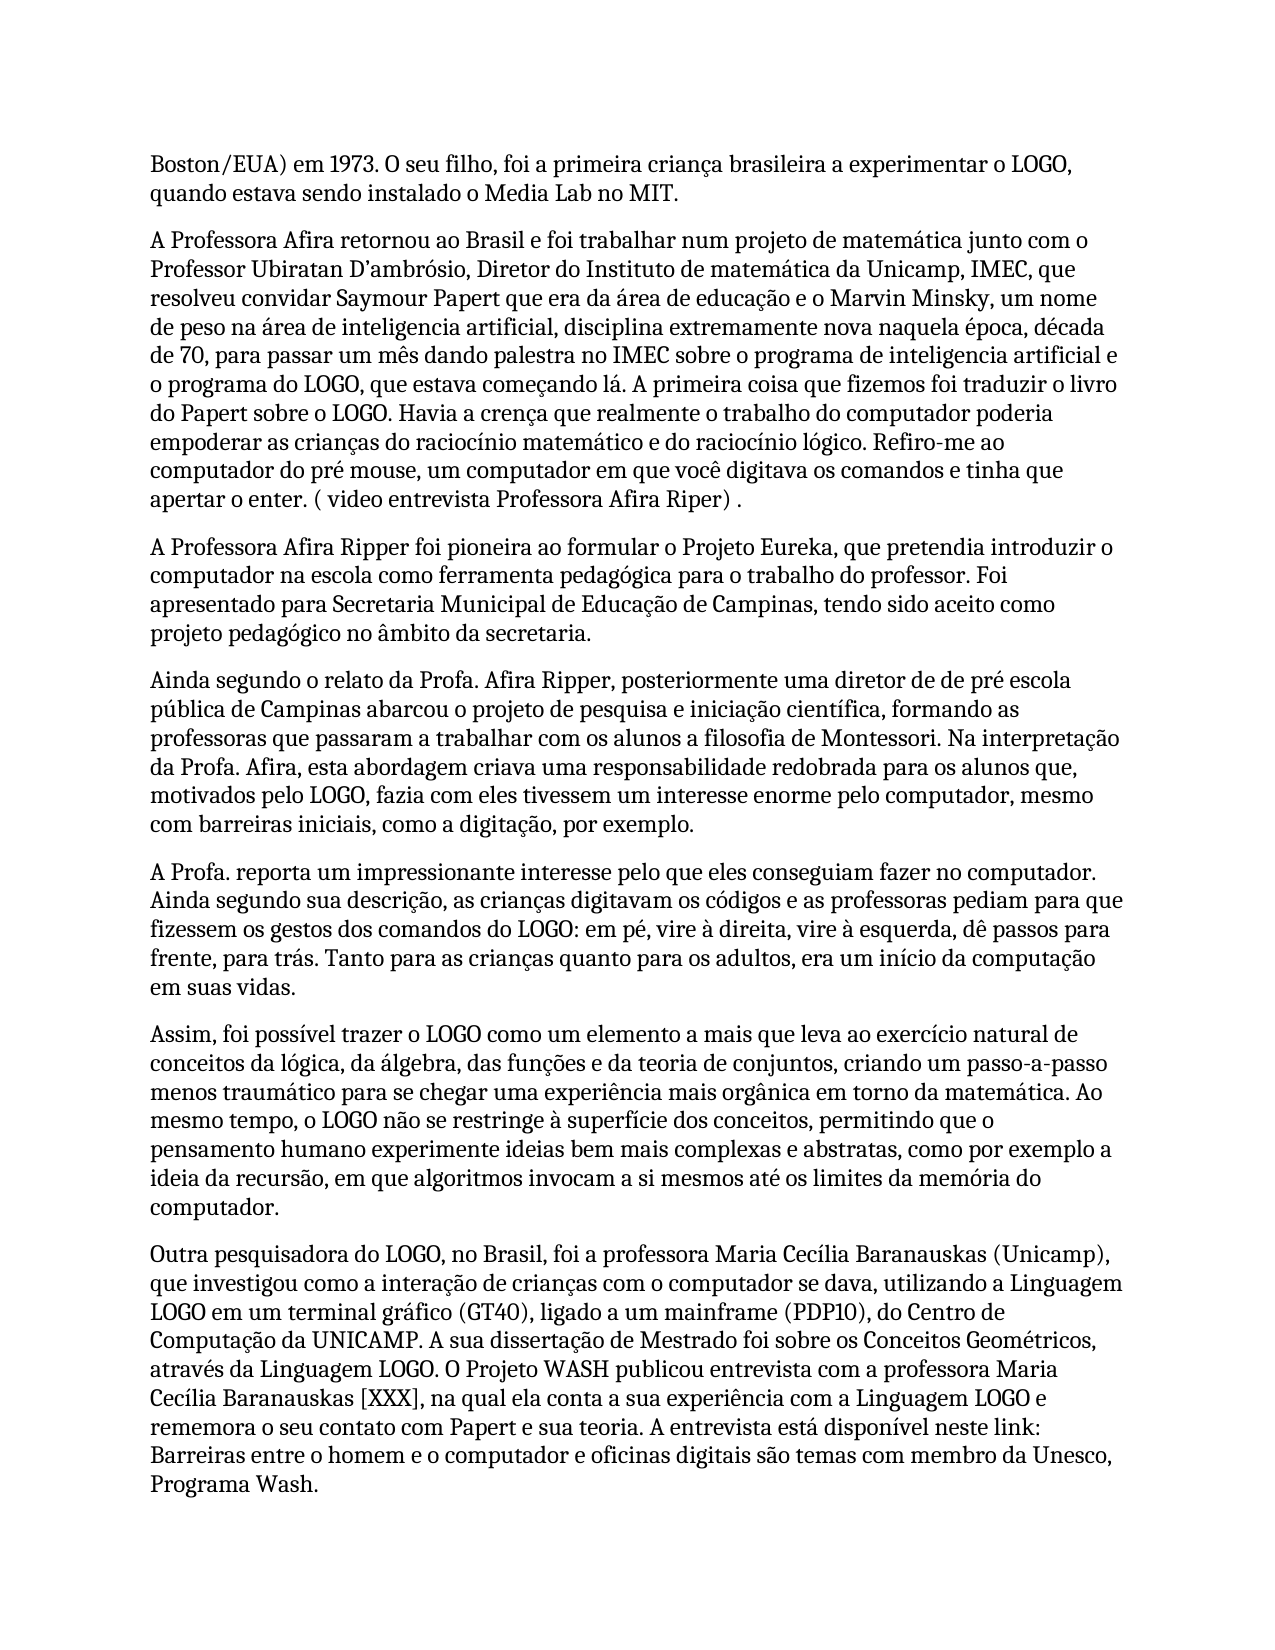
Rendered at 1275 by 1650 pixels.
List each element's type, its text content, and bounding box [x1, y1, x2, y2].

text Outra pesquisadora do LOGO, no Brasil, foi a professora Maria Cecília Baranauskas (Unicamp), que investigou como a interação de crianças com o computador se dava, utilizando a Linguagem LOGO em um terminal gráfico (GT40), ligado a um mainframe (PDP10), do Centro de Computação da UNICAMP. A sua dissertação de Mestrado foi sobre os Conceitos Geométricos, através da Linguagem LOGO. O Projeto WASH publicou entrevista com a professora Maria Cecília Baranauskas [XXX], na qual ela conta a sua experiência com a Linguagem LOGO e rememora o seu contato com Papert e sua teoria. A entrevista está disponível neste link: Barreiras entre o homem e o computador e oficinas digitais são temas com membro da Unesco, Programa Wash. [150, 1240, 1125, 1499]
text A Professora Afira Ripper foi pioneira ao formular o Projeto Eureka, que pretendia introduzir o computador na escola como ferramenta pedagógica para o trabalho do professor. Foi apresentado para Secretaria Municipal de Educação de Campinas, tendo sido aceito como projeto pedagógico no âmbito da secretaria. [150, 532, 1125, 647]
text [150, 150, 1125, 207]
text A Professora Afira retornou ao Brasil e foi trabalhar num projeto de matemática junto com o Professor Ubiratan D’ambrósio, Diretor do Instituto de matemática da Unicamp, IMEC, que resolveu convidar Saymour Papert que era da área de educação e o Marvin Minsky, um nome de peso na área de inteligencia artificial, disciplina extremamente nova naquela época, década de 70, para passar um mês dando palestra no IMEC sobre o programa de inteligencia artificial e o programa do LOGO, que estava começando lá. A primeira coisa que fizemos foi traduzir o livro do Papert sobre o LOGO. Havia a crença que realmente o trabalho do computador poderia empoderar as crianças do raciocínio matemático e do raciocínio lógico. Refiro-me ao computador do pré mouse, um computador em que você digitava os comandos e tinha que apertar o enter. ( video entrevista Professora Afira Riper) . [150, 226, 1125, 514]
text Assim, foi possível trazer o LOGO como um elemento a mais que leva ao exercício natural de conceitos da lógica, da álgebra, das funções e da teoria de conjuntos, criando um passo-a-passo menos traumático para se chegar uma experiência mais orgânica em torno da matemática. Ao mesmo tempo, o LOGO não se restringe à superfície dos conceitos, permitindo que o pensamento humano experimente ideias bem mais complexas e abstratas, como por exemplo a ideia da recursão, em que algoritmos invocam a si mesmos até os limites da memória do computador. [150, 1020, 1125, 1221]
text A Profa. reporta um impressionante interesse pelo que eles conseguiam fazer no computador. Ainda segundo sua descrição, as crianças digitavam os códigos e as professoras pediam para que fizessem os gestos dos comandos do LOGO: em pé, vire à direita, vire à esquerda, dê passos para frente, para trás. Tanto para as crianças quanto para os adultos, era um início da computação em suas vidas. [150, 857, 1125, 1001]
text Ainda segundo o relato da Profa. Afira Ripper, posteriormente uma diretor de de pré escola pública de Campinas abarcou o projeto de pesquisa e iniciação científica, formando as professoras que passaram a trabalhar com os alunos a filosofia de Montessori. Na interpretação da Profa. Afira, esta abordagem criava uma responsabilidade redobrada para os alunos que, motivados pelo LOGO, fazia com eles tivessem um interesse enorme pelo computador, mesmo com barreiras iniciais, como a digitação, por exemplo. [150, 666, 1125, 839]
